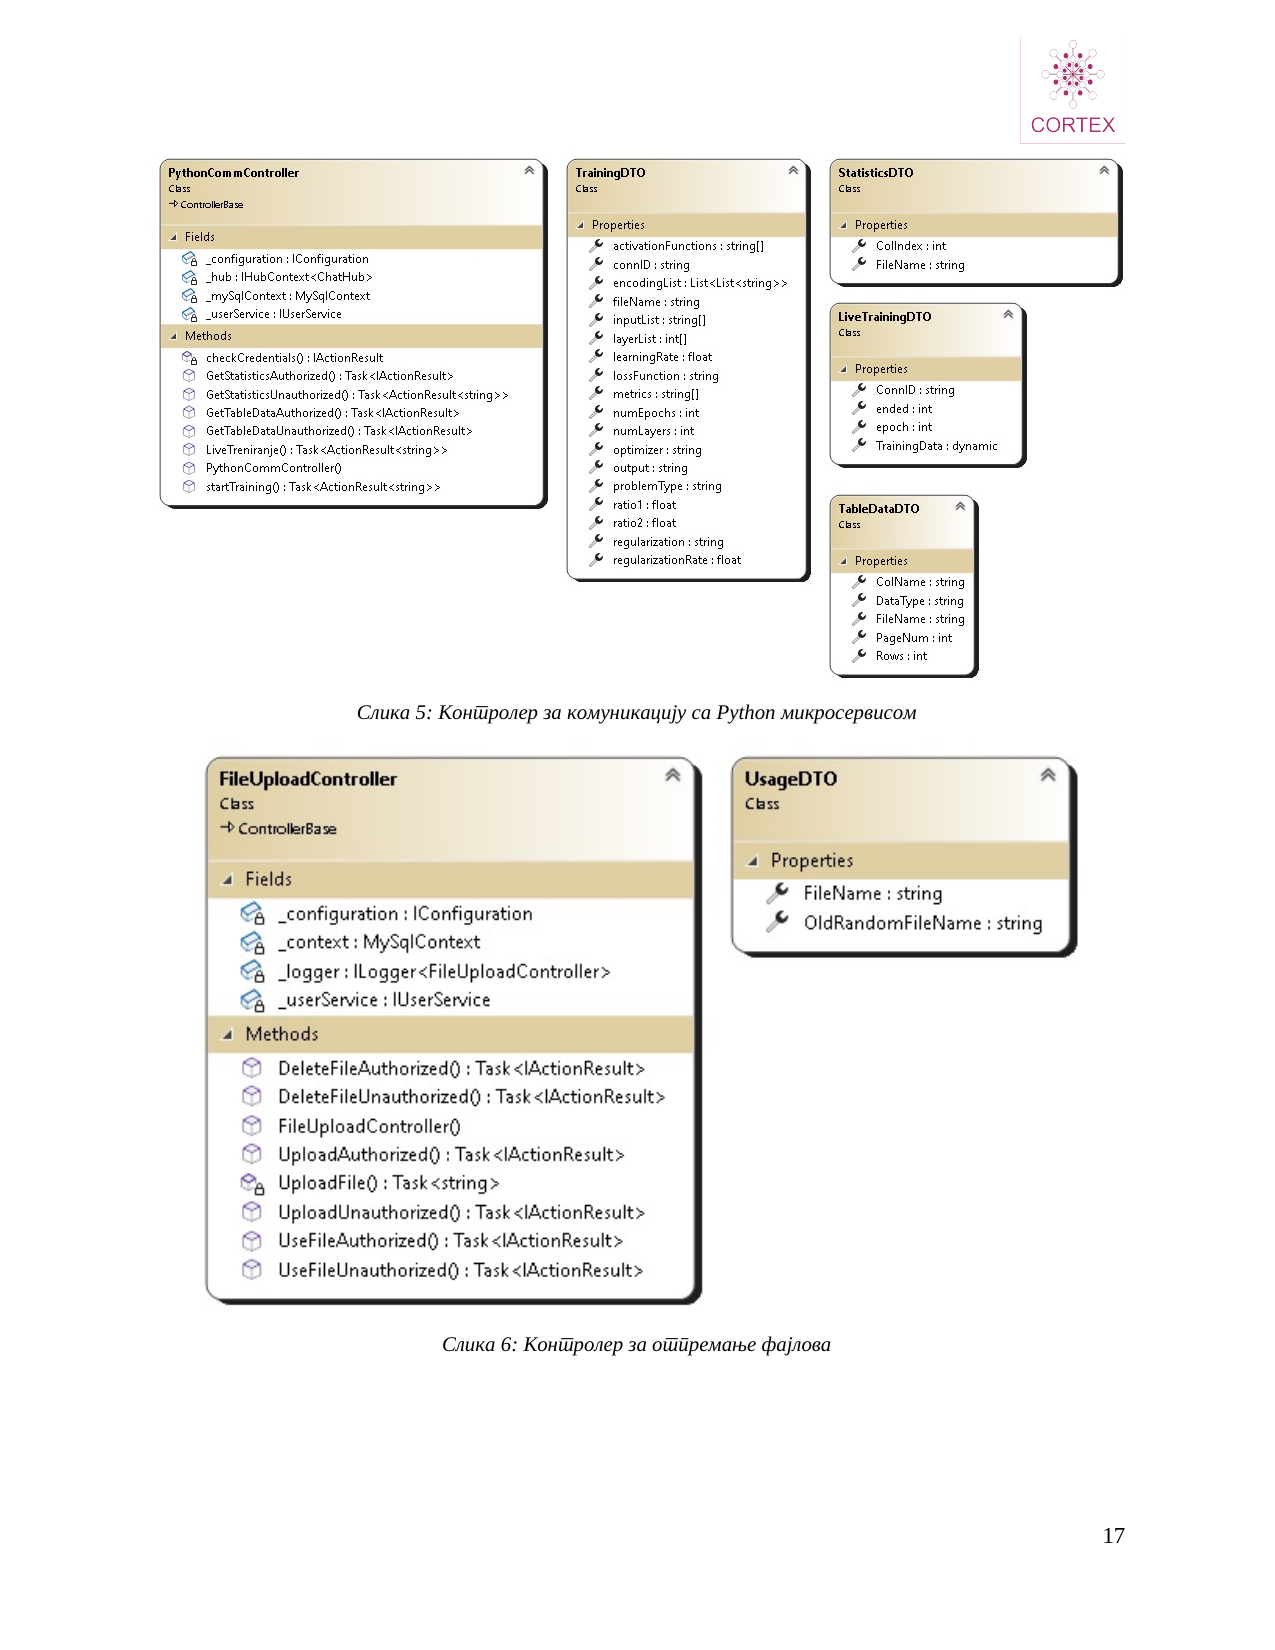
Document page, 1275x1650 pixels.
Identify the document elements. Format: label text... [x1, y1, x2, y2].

text Слика 5: Контролер за комуникацију са Python микросервисом [150, 700, 1125, 724]
picture [1020, 36, 1125, 144]
picture [150, 150, 1125, 682]
picture [191, 742, 1084, 1313]
text Слика 6: Контролер за отпремање фајлова [150, 1332, 1125, 1356]
